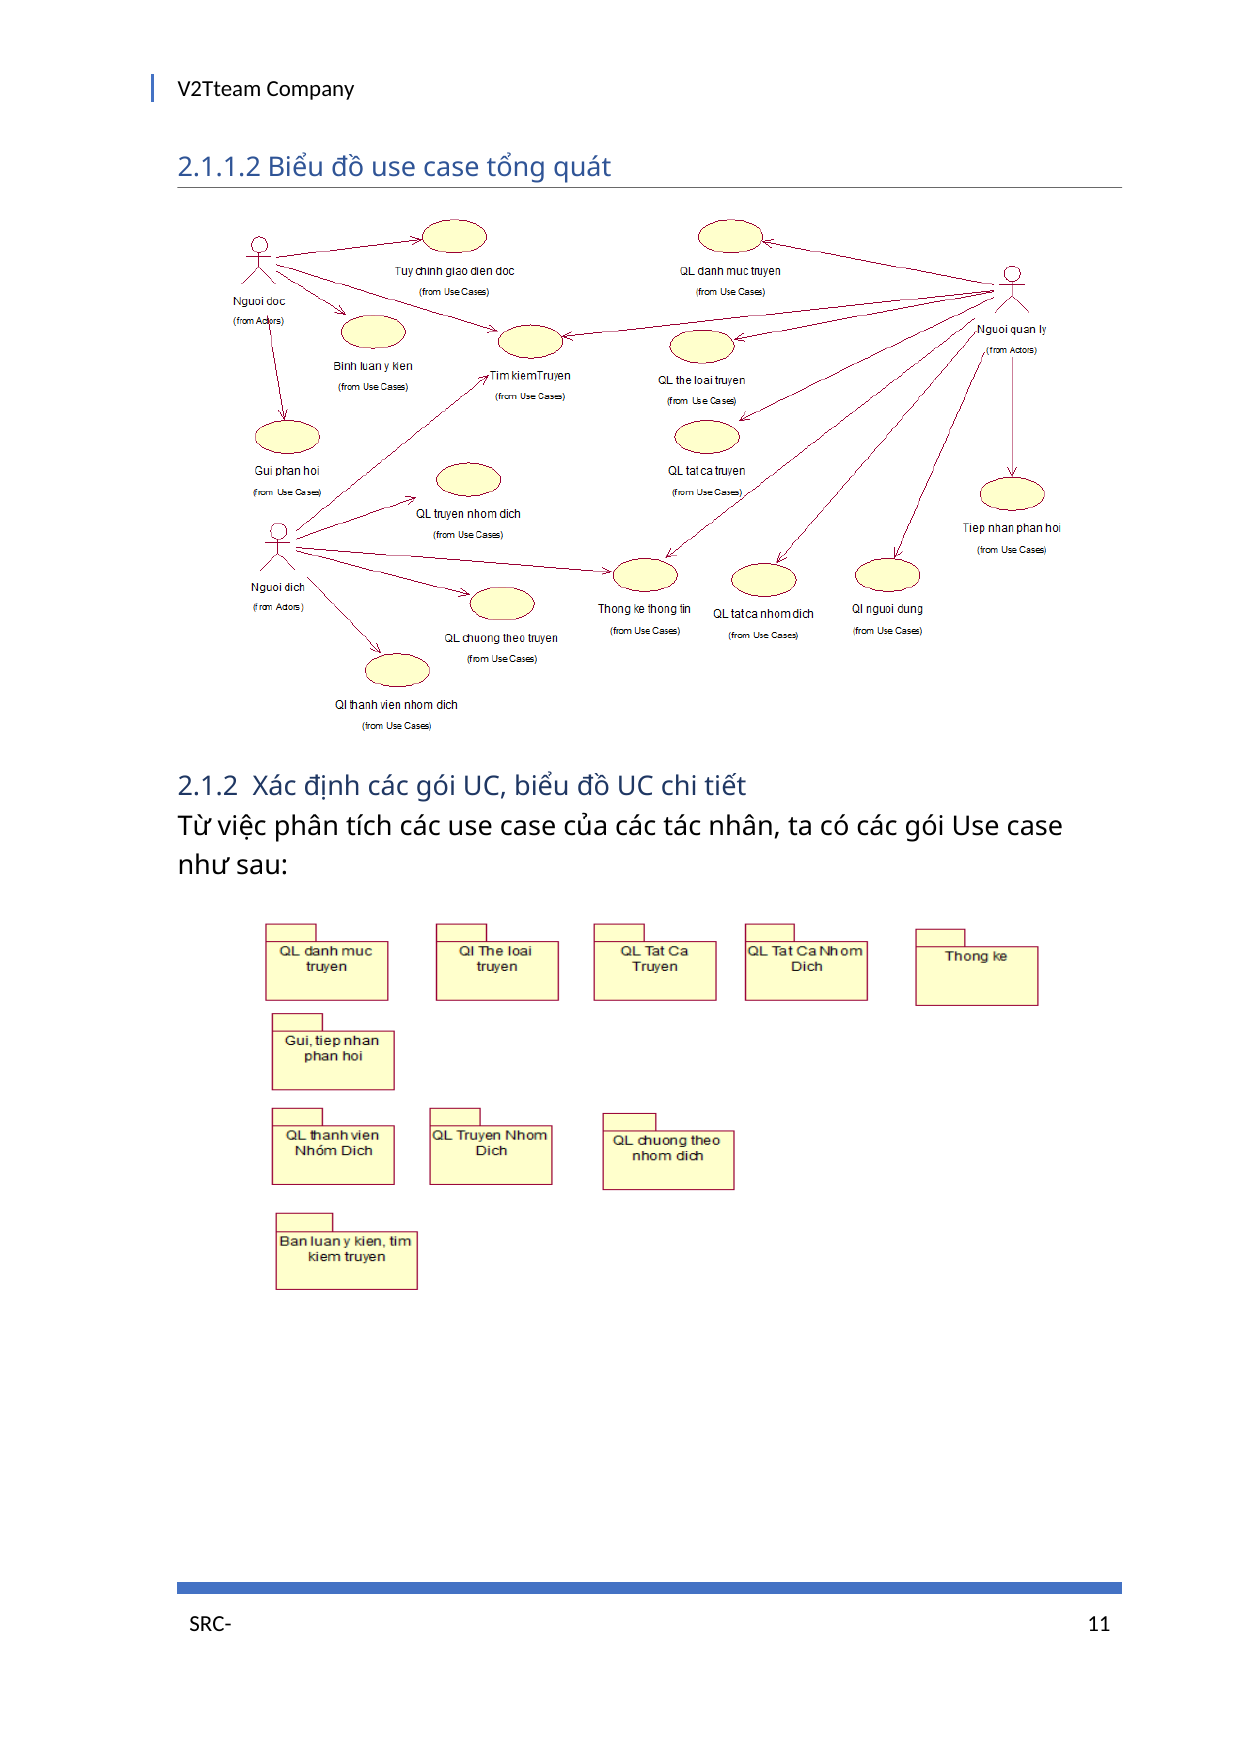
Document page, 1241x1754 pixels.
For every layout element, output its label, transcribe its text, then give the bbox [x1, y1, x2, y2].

subtitle Biểu đồ use case tổng quát [177, 148, 1122, 184]
subtitle Xác định các gói UC, biểu đồ UC chi tiết [177, 766, 1122, 803]
text Từ việc phân tích các use case của các tác nhân, ta có các gói Use case như sau: [177, 806, 1122, 883]
picture [177, 187, 1123, 748]
picture [177, 902, 1122, 1327]
